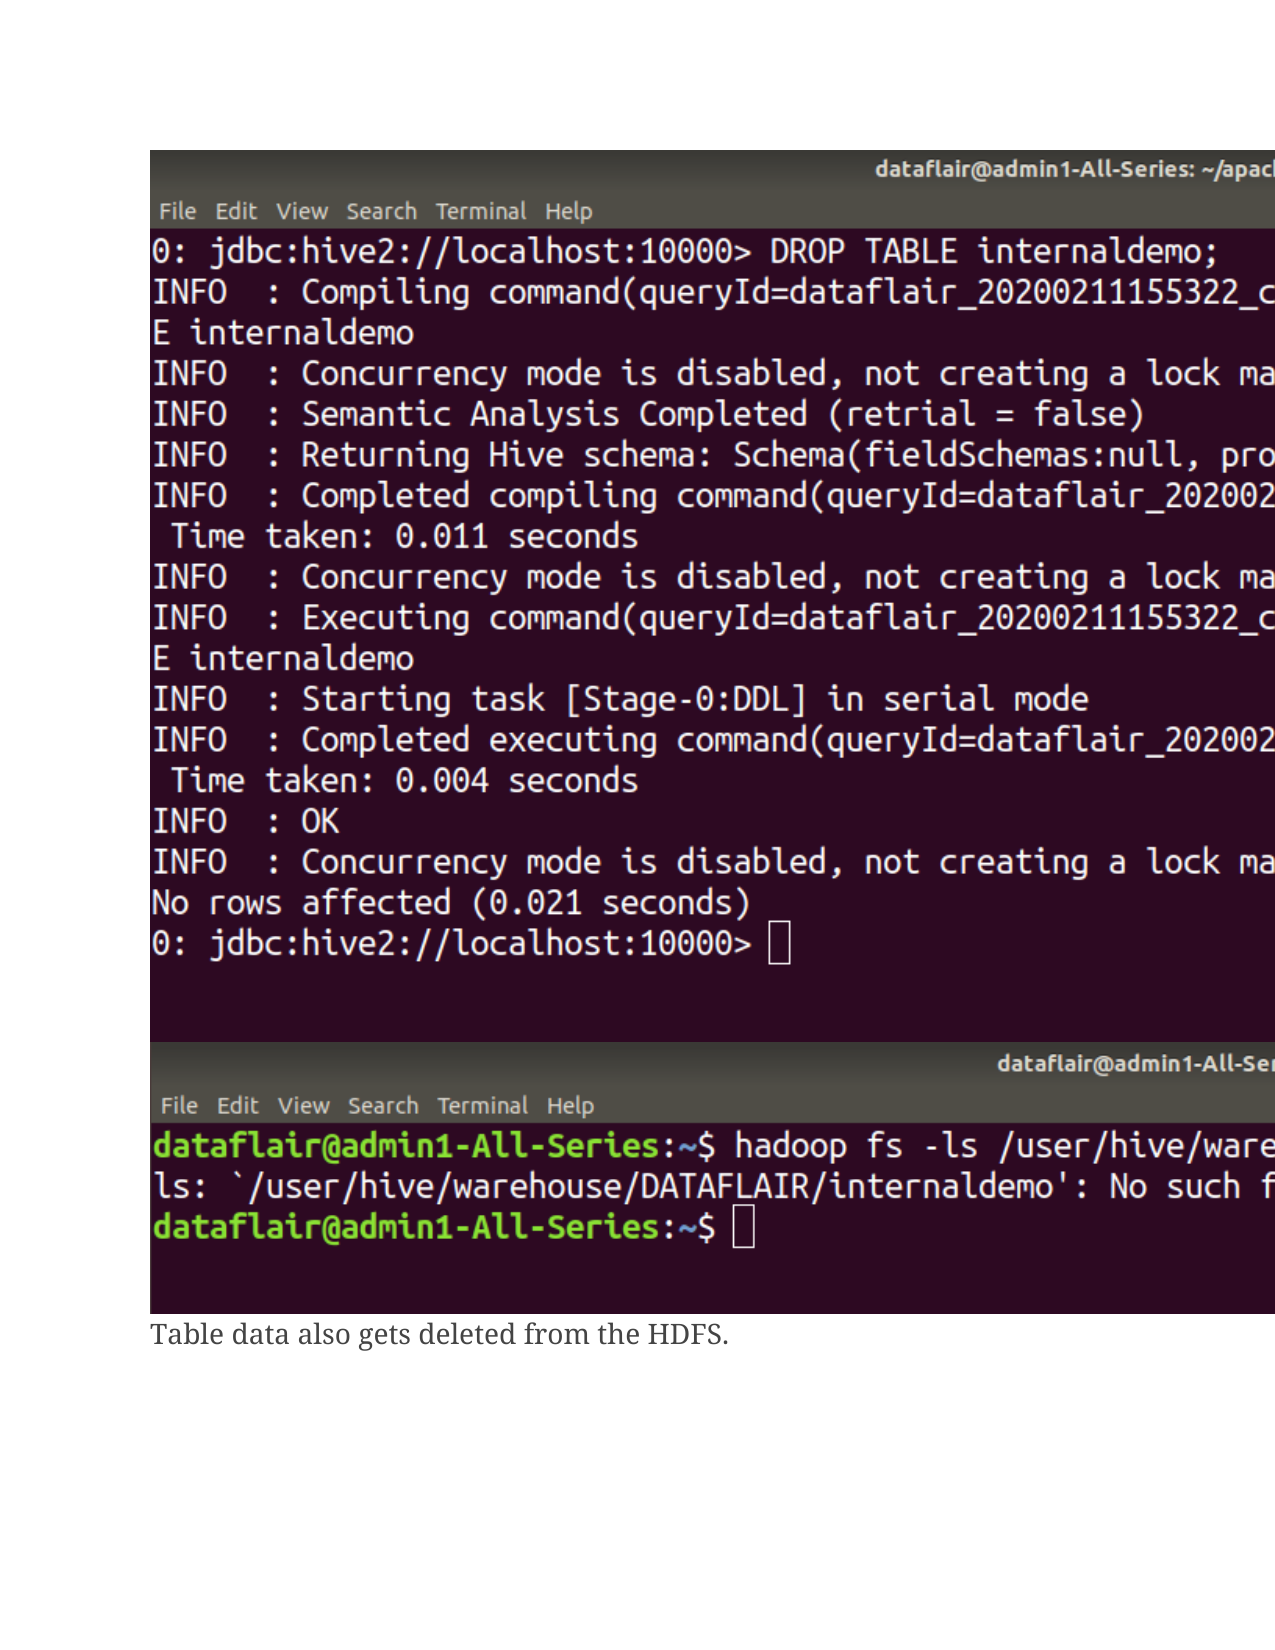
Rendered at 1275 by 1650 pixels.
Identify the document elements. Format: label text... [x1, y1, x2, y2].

picture [150, 150, 1275, 1314]
text Table data also gets deleted from the HDFS. [150, 1314, 1125, 1352]
